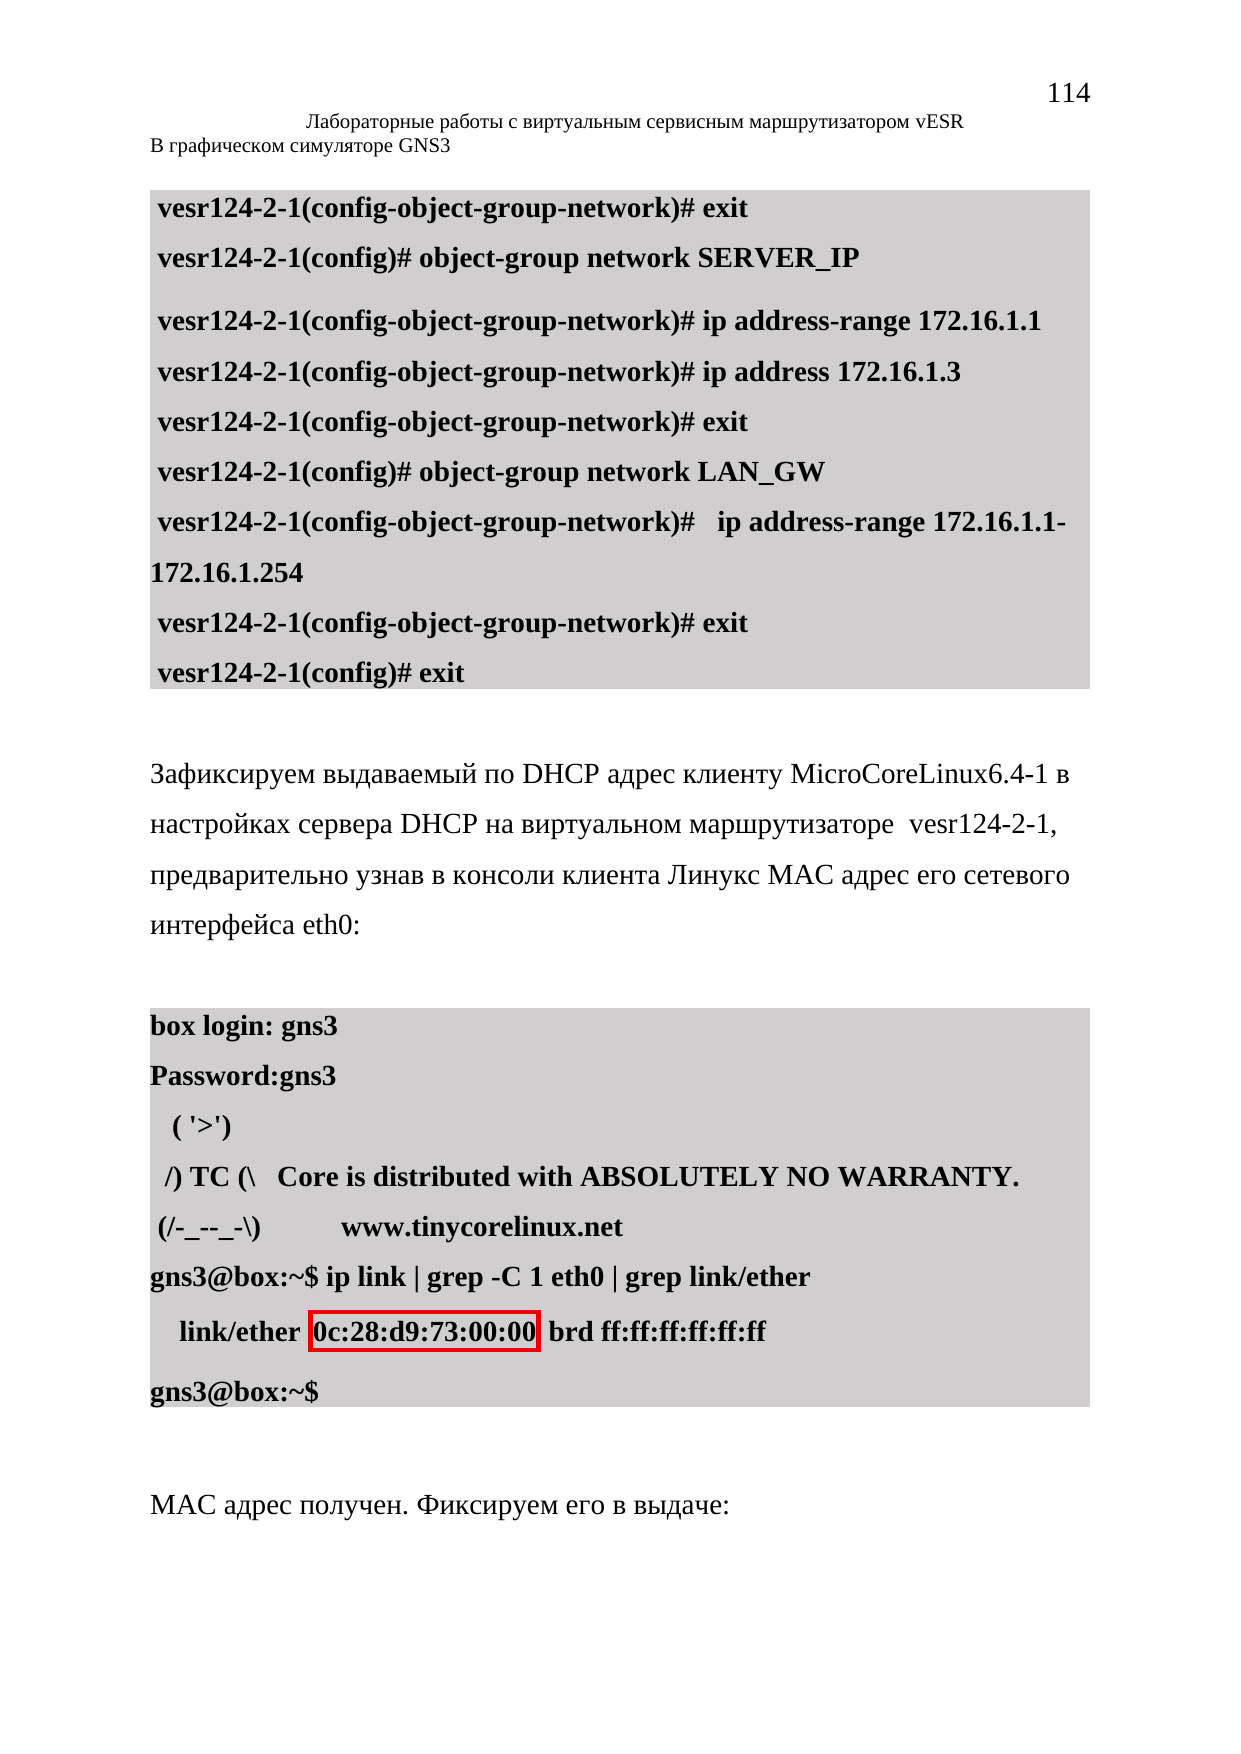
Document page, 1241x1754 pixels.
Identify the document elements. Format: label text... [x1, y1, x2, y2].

text /) TC (\ Core is distributed with ABSOLUTELY NO WARRANTY. [150, 1159, 1090, 1192]
text Зафиксируем выдаваемый по DHCP адрес клиенту MicroCoreLinux6.4-1 в настройках сервера DHCP на виртуальном маршрутизаторе vesr124-2-1, предварительно узнав в консоли клиента Линукс МАС адрес его сетевого интерфейса eth0: [150, 756, 1090, 941]
text Password:gns3 [150, 1058, 1090, 1092]
text ( '>') [150, 1108, 1090, 1142]
text box login: gns3 [150, 1008, 1090, 1041]
text link/ether 0c:28:d9:73:00:00 brd ff:ff:ff:ff:ff:ff [150, 1309, 540, 1352]
text vesr124-2-1(config)# exit [150, 656, 1090, 689]
text vesr124-2-1(config)# object-group network LAN_GW [150, 454, 1090, 488]
text link/ether 0c:28:d9:73:00:00 brd ff:ff:ff:ff:ff:ff [541, 1309, 1090, 1352]
text MAC адрес получен. Фиксируем его в выдаче: [150, 1487, 1090, 1521]
text gns3@box:~$ [150, 1374, 1090, 1407]
text gns3@box:~$ ip link | grep -C 1 eth0 | grep link/ether [150, 1259, 1090, 1293]
text vesr124-2-1(config-object-group-network)# ip address-range 172.16.1.1 vesr124-2-1(config-object-group-network)# ip address 172.16.1.3 vesr124-2-1(config-object-group-network)# exit [150, 303, 1090, 437]
text vesr124-2-1(config-object-group-network)# exit [150, 605, 1090, 639]
text (/-_--_-\) www.tinycorelinux.net [150, 1209, 1090, 1242]
text vesr124-2-1(config-object-group-network)# ip address-range 172.16.1.1-172.16.1.254 [150, 504, 1090, 588]
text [150, 190, 1090, 274]
